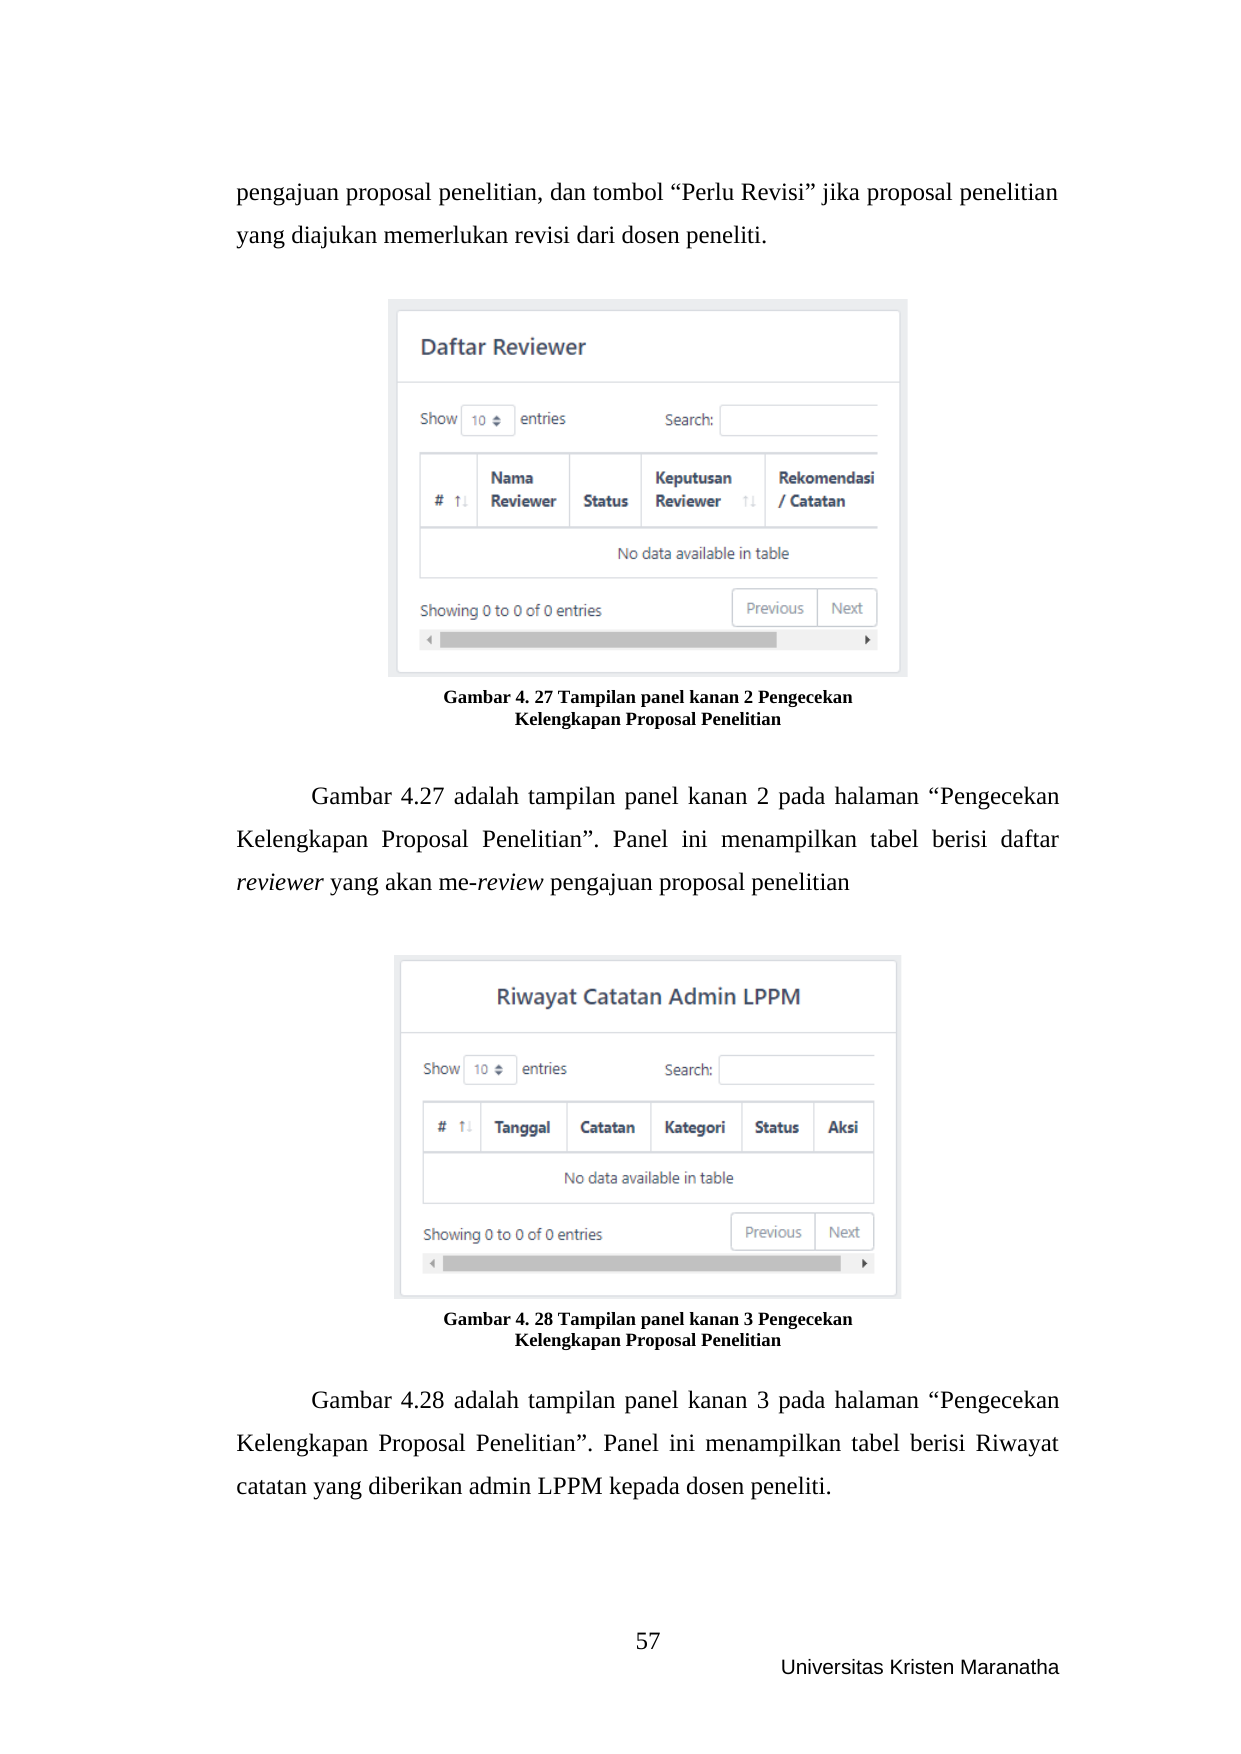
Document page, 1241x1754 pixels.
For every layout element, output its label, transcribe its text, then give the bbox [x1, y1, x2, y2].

picture [394, 955, 902, 1299]
text Gambar 4.27 adalah tampilan panel kanan 2 pada halaman “Pengecekan Kelengkapan Proposal Penelitian”. Panel ini menampilkan tabel berisi daftar reviewer yang akan me-review pengajuan proposal penelitian [236, 781, 1059, 896]
text Gambar 4.28 adalah tampilan panel kanan 3 pada halaman “Pengecekan Kelengkapan Proposal Penelitian”. Panel ini menampilkan tabel berisi Riwayat catatan yang diberikan admin LPPM kepada dosen peneliti. [236, 1385, 1059, 1500]
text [236, 177, 1059, 249]
picture [388, 299, 908, 677]
